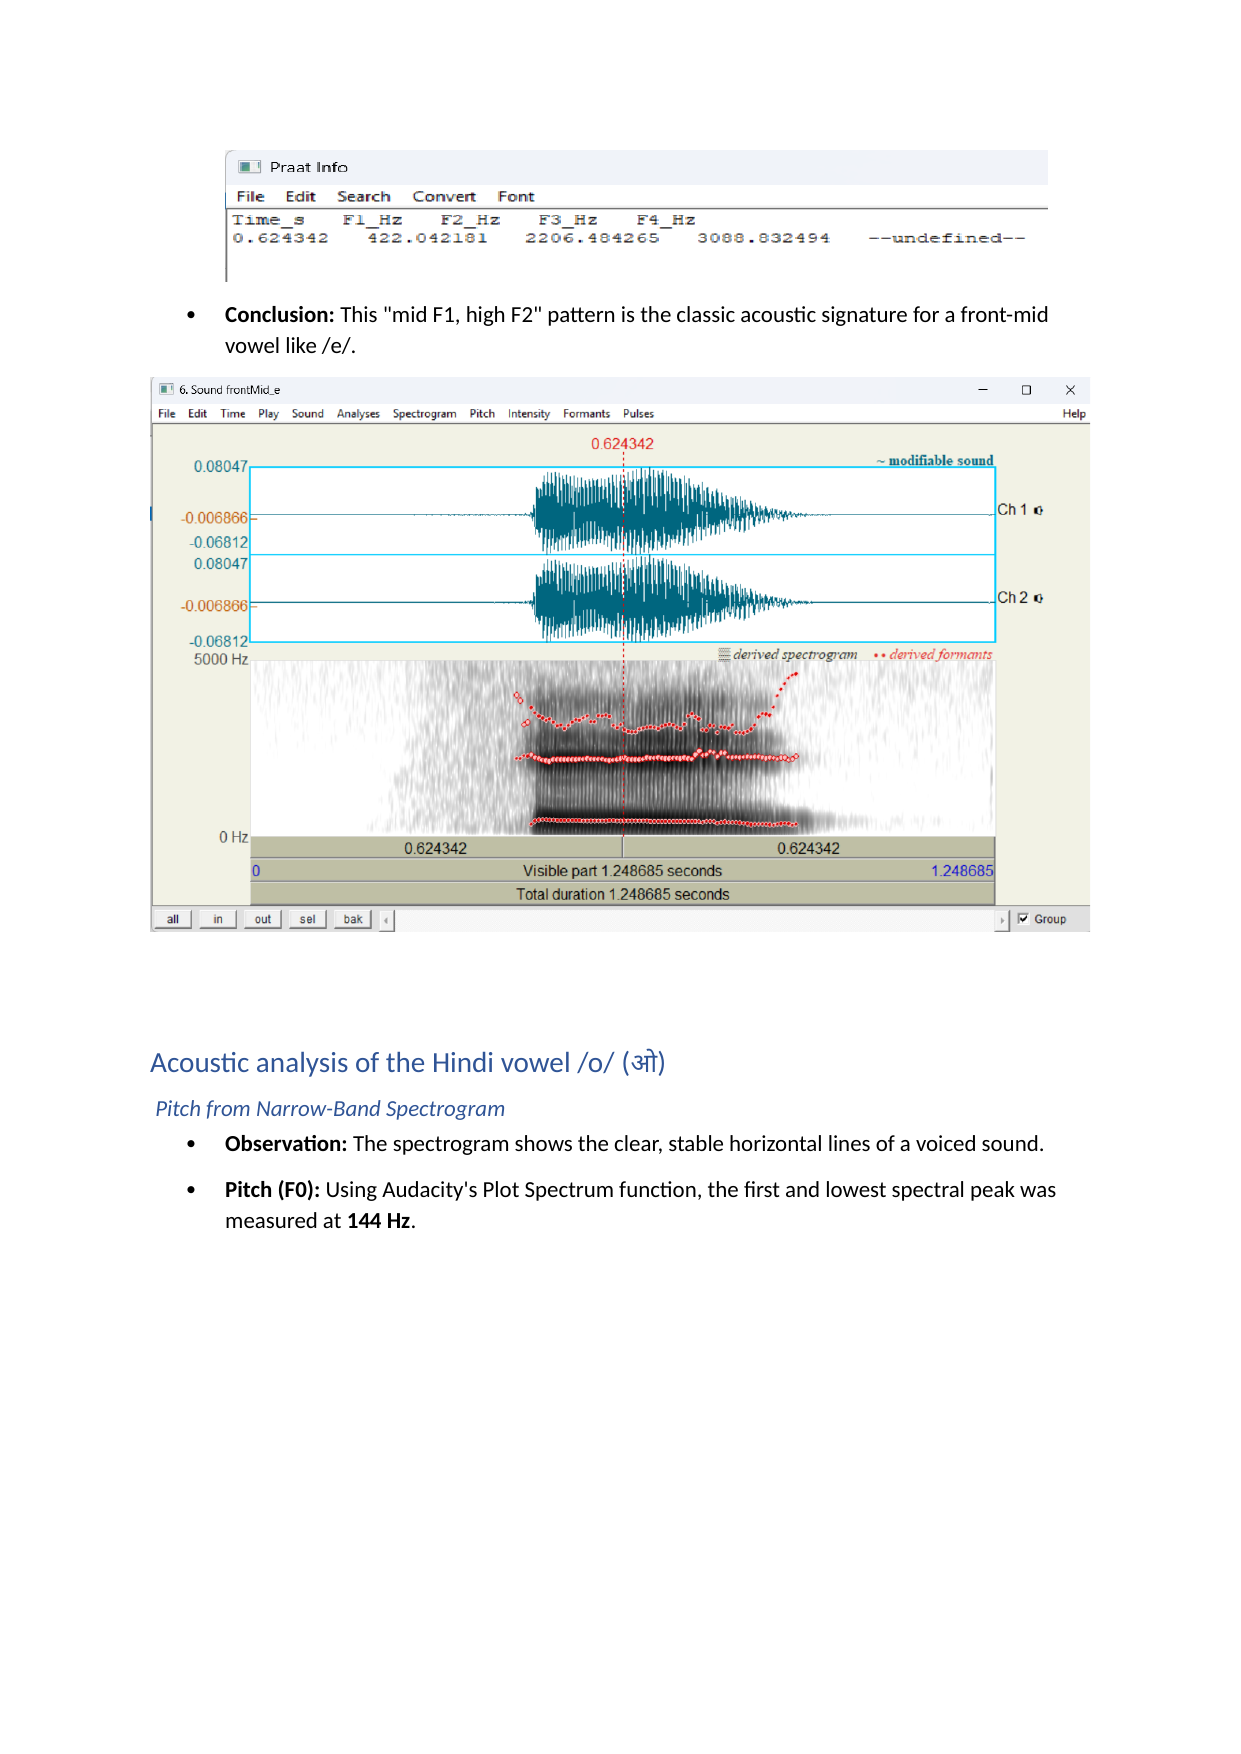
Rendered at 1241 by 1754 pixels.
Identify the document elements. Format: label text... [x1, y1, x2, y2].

list Pitch (F0): Using Audacity's Plot Spectrum function, the first and lowest spectral peak was measured at 144 Hz. [187, 1176, 1090, 1234]
subtitle Pitch from Narrow-Band Spectrogram [150, 1094, 1090, 1122]
picture [225, 150, 1048, 282]
subtitle Acoustic analysis of the Hindi vowel /o/ (ओ) [150, 1044, 1090, 1083]
list Conclusion: This "mid F1, high F2" pattern is the classic acoustic signature for a front-mid vowel like /e/. [187, 301, 1090, 359]
list Observation: The spectrogram shows the clear, stable horizontal lines of a voiced sound. [187, 1129, 1090, 1157]
picture [150, 377, 1091, 932]
